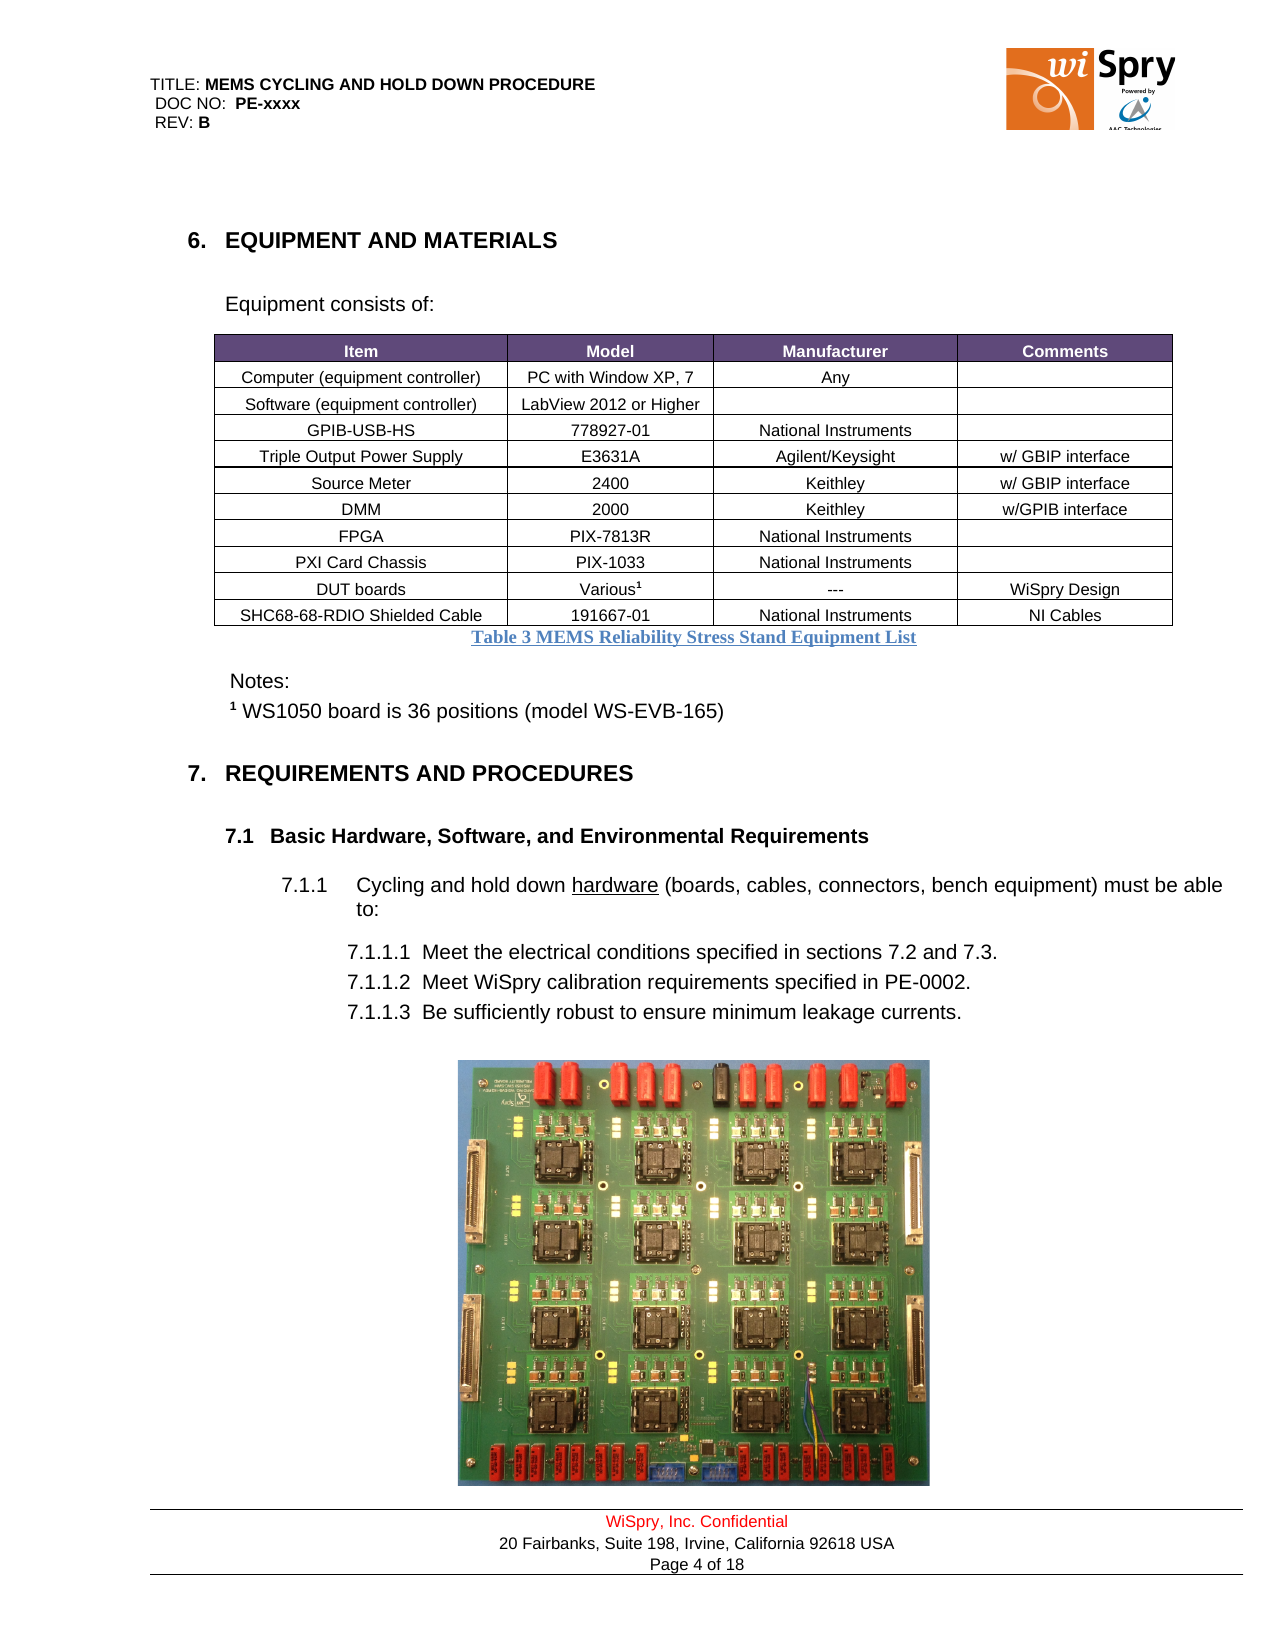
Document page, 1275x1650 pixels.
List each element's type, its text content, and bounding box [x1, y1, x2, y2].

table_cell National Instruments [714, 600, 957, 625]
table_cell Various1 [508, 573, 713, 599]
subtitle EQUIPMENT AND MATERIALS [187, 227, 1237, 254]
list Be sufficiently robust to ensure minimum leakage currents. [347, 1000, 1237, 1024]
table_cell PIX-7813R [508, 520, 713, 546]
table_cell [958, 520, 1172, 546]
table_cell FPGA [215, 520, 507, 546]
table_cell [714, 388, 957, 413]
table_cell w/GPIB interface [958, 494, 1172, 519]
table_cell 2400 [508, 468, 713, 493]
table_header Model [508, 335, 713, 361]
picture [1006, 48, 1175, 130]
table_cell Agilent/Keysight [714, 441, 957, 466]
table_cell GPIB-USB-HS [215, 415, 507, 440]
text Notes: [229, 668, 1237, 692]
table_header Comments [958, 335, 1172, 361]
table_cell [958, 362, 1172, 387]
table_cell NI Cables [958, 600, 1172, 625]
table_cell Keithley [714, 468, 957, 493]
table_header Manufacturer [714, 335, 957, 361]
table_cell PC with Window XP, 7 [508, 362, 713, 387]
table_cell 778927-01 [508, 415, 713, 440]
table_cell E3631A [508, 441, 713, 466]
table_cell Any [714, 362, 957, 387]
table_cell Keithley [714, 494, 957, 519]
table_cell 191667-01 [508, 600, 713, 625]
table_cell PIX-1033 [508, 547, 713, 572]
table_cell LabView 2012 or Higher [508, 388, 713, 413]
table_cell SHC68-68-RDIO Shielded Cable [215, 600, 507, 625]
table_cell DMM [215, 494, 507, 519]
table_cell National Instruments [714, 547, 957, 572]
list Meet the electrical conditions specified in sections 7.2 and 7.3. [347, 940, 1237, 964]
table_cell Computer (equipment controller) [215, 362, 507, 387]
table_cell [958, 388, 1172, 413]
table_header Item [215, 335, 507, 361]
table_cell National Instruments [714, 415, 957, 440]
subtitle REQUIREMENTS AND PROCEDURES [187, 760, 1237, 787]
table_cell WiSpry Design [958, 573, 1172, 599]
subtitle Basic Hardware, Software, and Environmental Requirements [225, 824, 1237, 848]
table_cell w/ GBIP interface [958, 441, 1172, 466]
table_cell DUT boards [215, 573, 507, 599]
text Equipment consists of: [187, 291, 1237, 315]
text 1 WS1050 board is 36 positions (model WS-EVB-165) [229, 699, 1237, 723]
table_cell 2000 [508, 494, 713, 519]
table_cell w/ GBIP interface [958, 468, 1172, 493]
table_cell National Instruments [714, 520, 957, 546]
table_cell Source Meter [215, 468, 507, 493]
table_cell Triple Output Power Supply [215, 441, 507, 466]
table_cell Software (equipment controller) [215, 388, 507, 413]
list Meet WiSpry calibration requirements specified in PE-0002. [347, 970, 1237, 994]
list Cycling and hold down hardware (boards, cables, connectors, bench equipment) must be able to: [281, 873, 1237, 921]
text Table 3 MEMS Reliability Stress Stand Equipment List [150, 626, 1237, 648]
table_cell PXI Card Chassis [215, 547, 507, 572]
table_cell [958, 547, 1172, 572]
picture [457, 1060, 930, 1486]
table_cell --- [714, 573, 957, 599]
table_cell [958, 415, 1172, 440]
